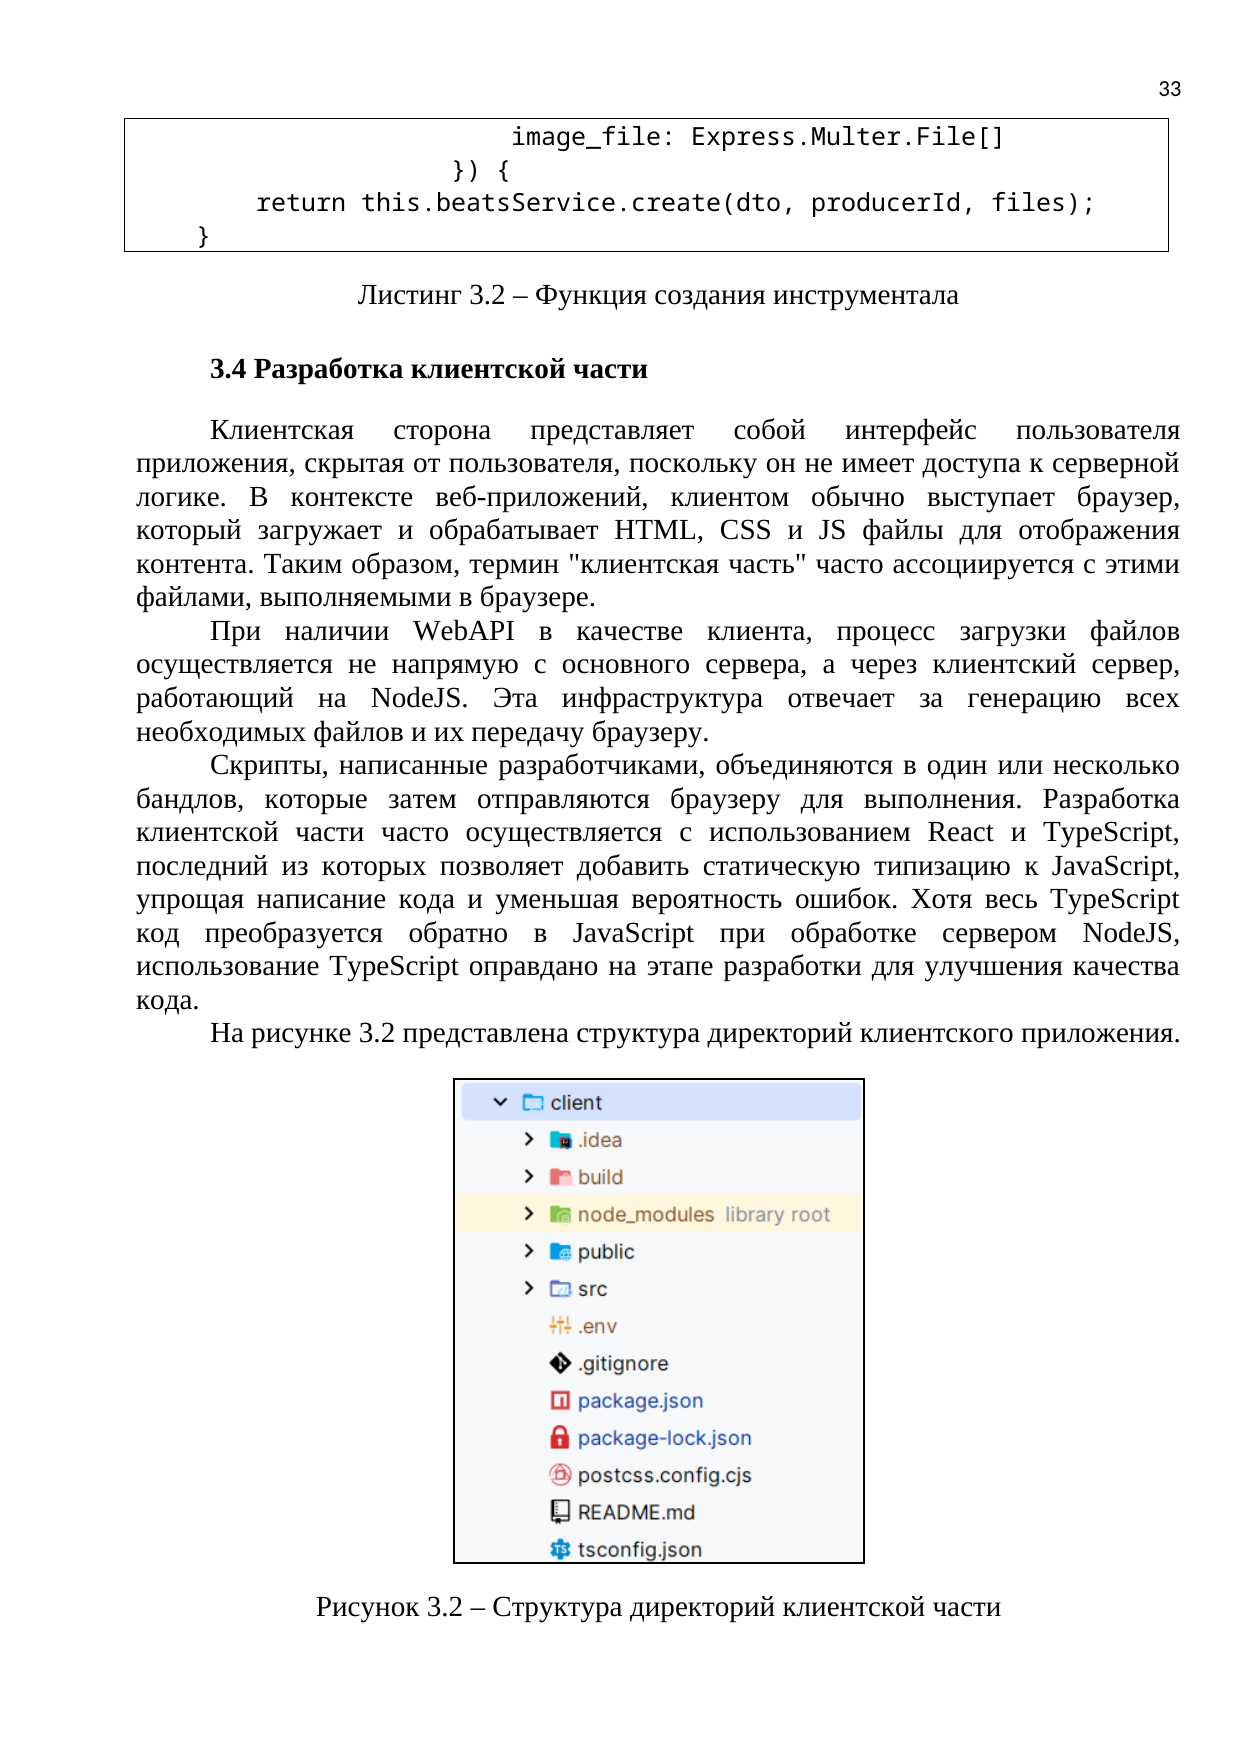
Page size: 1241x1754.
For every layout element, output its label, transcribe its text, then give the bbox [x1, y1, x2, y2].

text На рисунке 3.2 представлена структура директорий клиентского приложения. [136, 1016, 1181, 1049]
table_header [125, 119, 1168, 251]
picture [455, 1080, 863, 1562]
text Скрипты, написанные разработчиками, объединяются в один или несколько бандлов, которые затем отправляются браузеру для выполнения. Разработка клиентской части часто осуществляется с использованием React и TypeScript, последний из которых позволяет добавить статическую типизацию к JavaScript, упрощая написание кода и уменьшая вероятность ошибок. Хотя весь TypeScript код преобразуется обратно в JavaScript при обработке сервером NodeJS, использование TypeScript оправдано на этапе разработки для улучшения качества кода. [136, 747, 1181, 1016]
text Листинг 3.2 – Функция создания инструментала [136, 277, 1181, 311]
text 3.4 Разработка клиентской части [136, 352, 1181, 385]
text Рисунок 3.2 – Структура директорий клиентской части [136, 1589, 1181, 1623]
text При наличии WebAPI в качестве клиента, процесс загрузки файлов осуществляется не напрямую с основного сервера, а через клиентский сервер, работающий на NodeJS. Эта инфраструктура отвечает за генерацию всех необходимых файлов и их передачу браузеру. [136, 613, 1181, 747]
text Клиентская сторона представляет собой интерфейс пользователя приложения, скрытая от пользователя, поскольку он не имеет доступа к серверной логике. В контексте веб-приложений, клиентом обычно выступает браузер, который загружает и обрабатывает HTML, CSS и JS файлы для отображения контента. Таким образом, термин "клиентская часть" часто ассоциируется с этими файлами, выполняемыми в браузере. [136, 412, 1181, 613]
